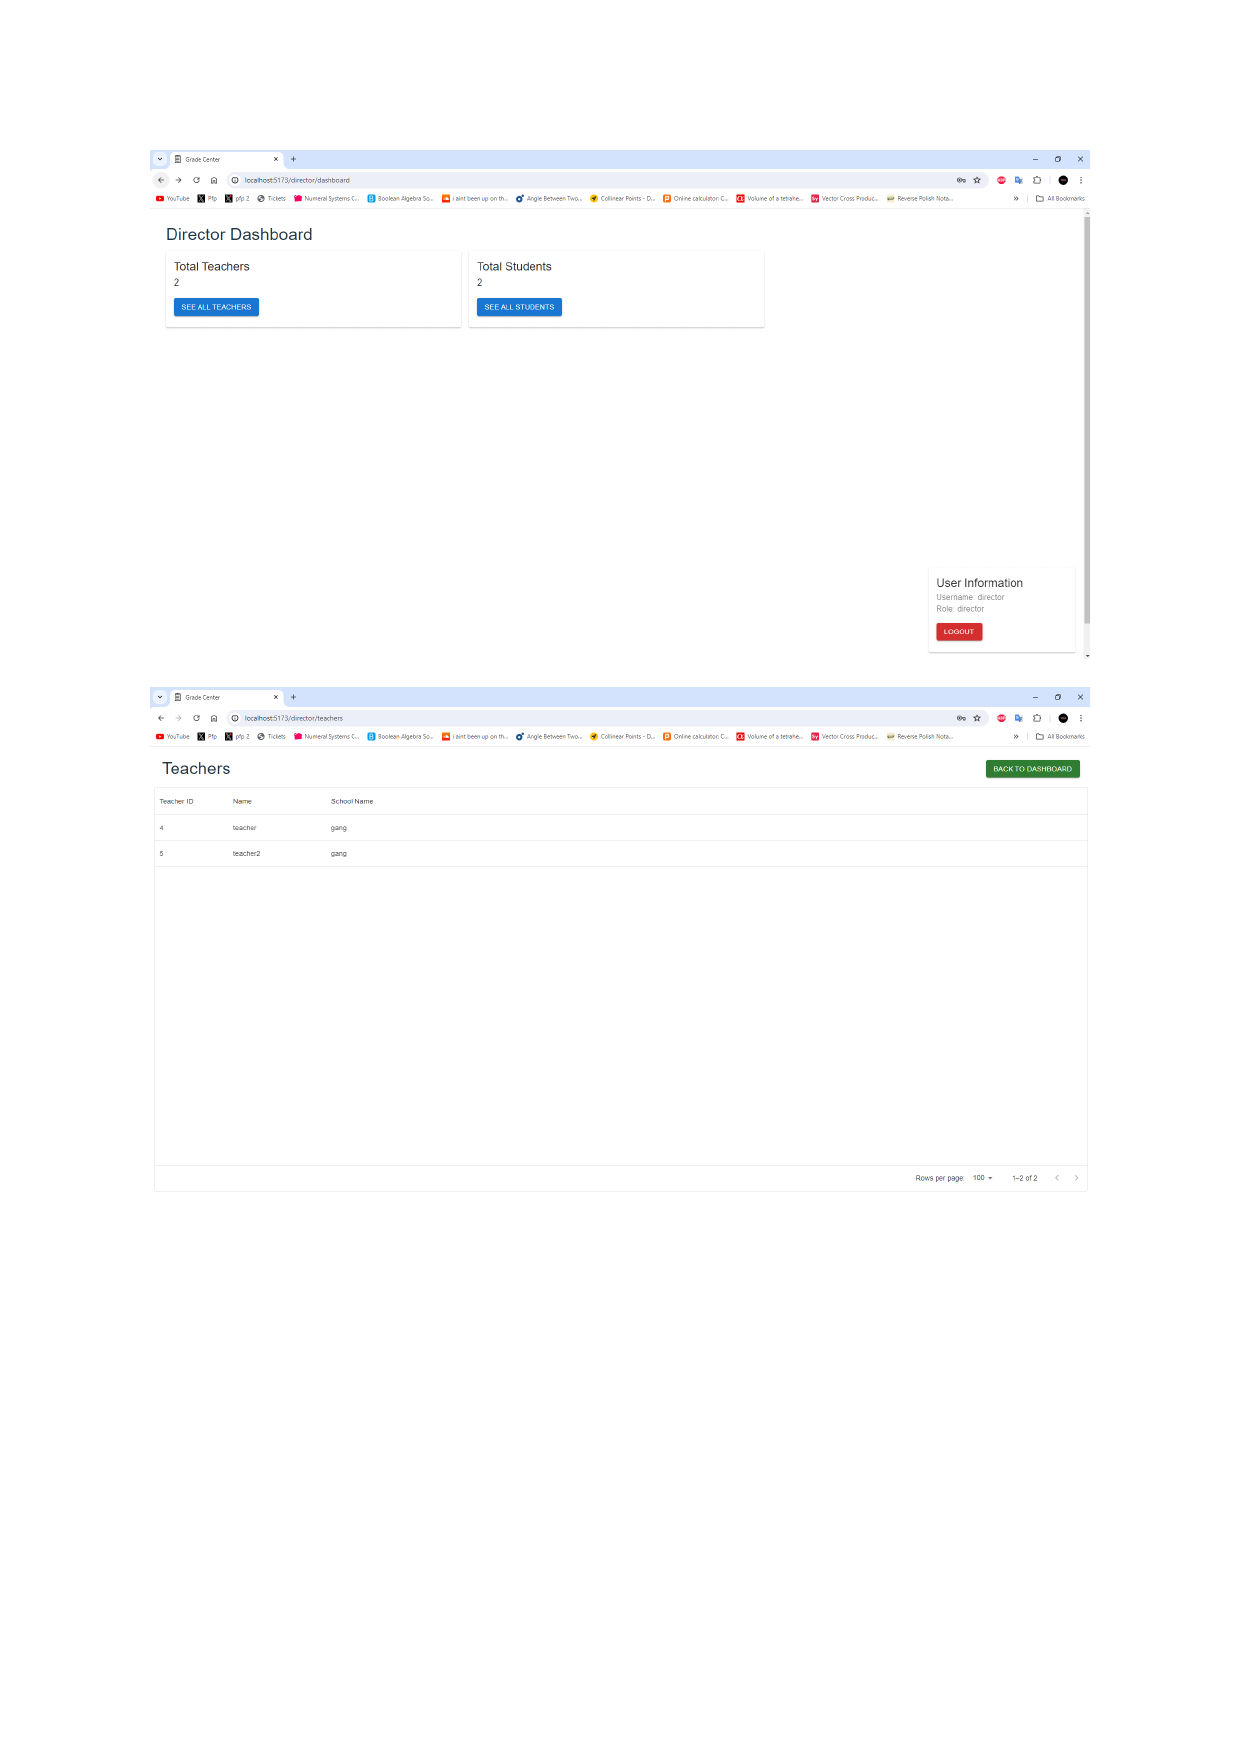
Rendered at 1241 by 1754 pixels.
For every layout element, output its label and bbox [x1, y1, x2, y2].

picture [150, 150, 1091, 659]
picture [150, 687, 1091, 1197]
